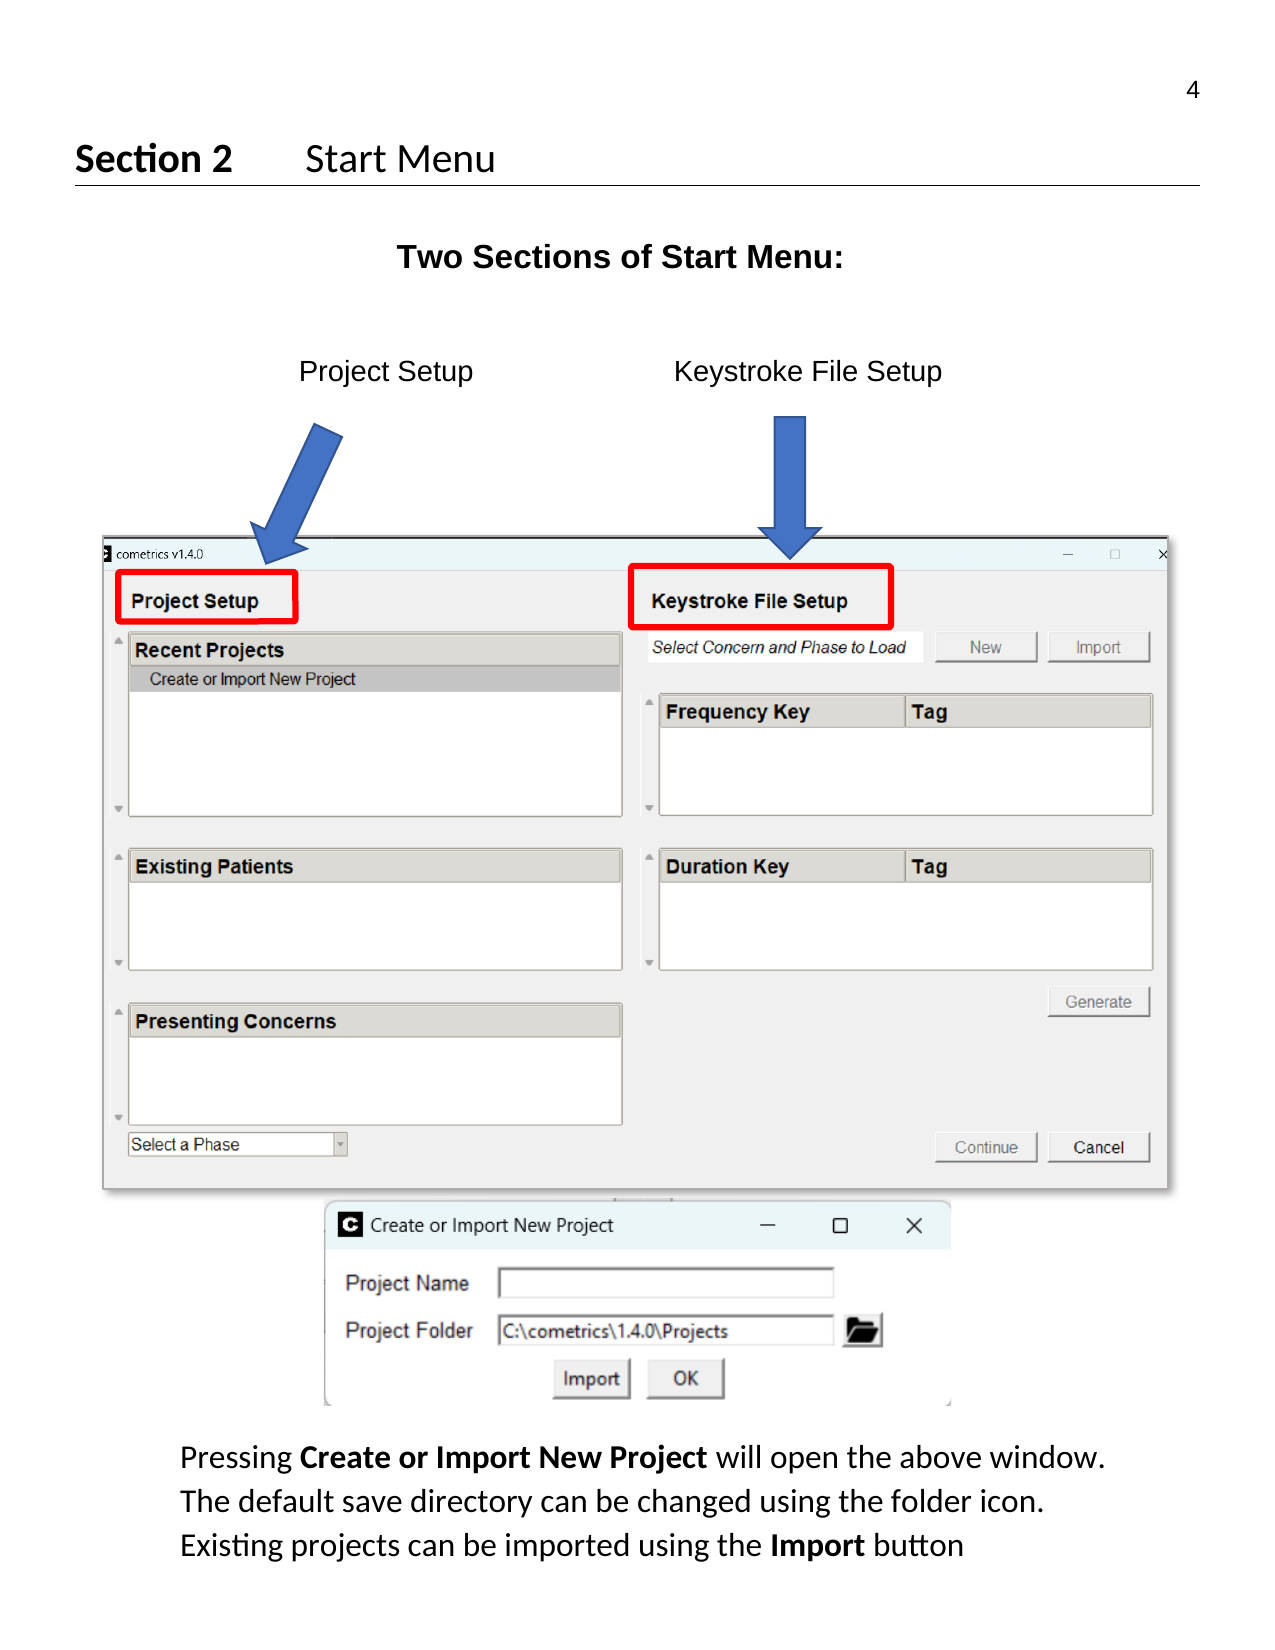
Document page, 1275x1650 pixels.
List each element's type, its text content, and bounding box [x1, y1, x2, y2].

picture [104, 537, 1167, 1188]
picture [323, 1198, 952, 1406]
text Section 2 Start Menu [75, 132, 1200, 185]
